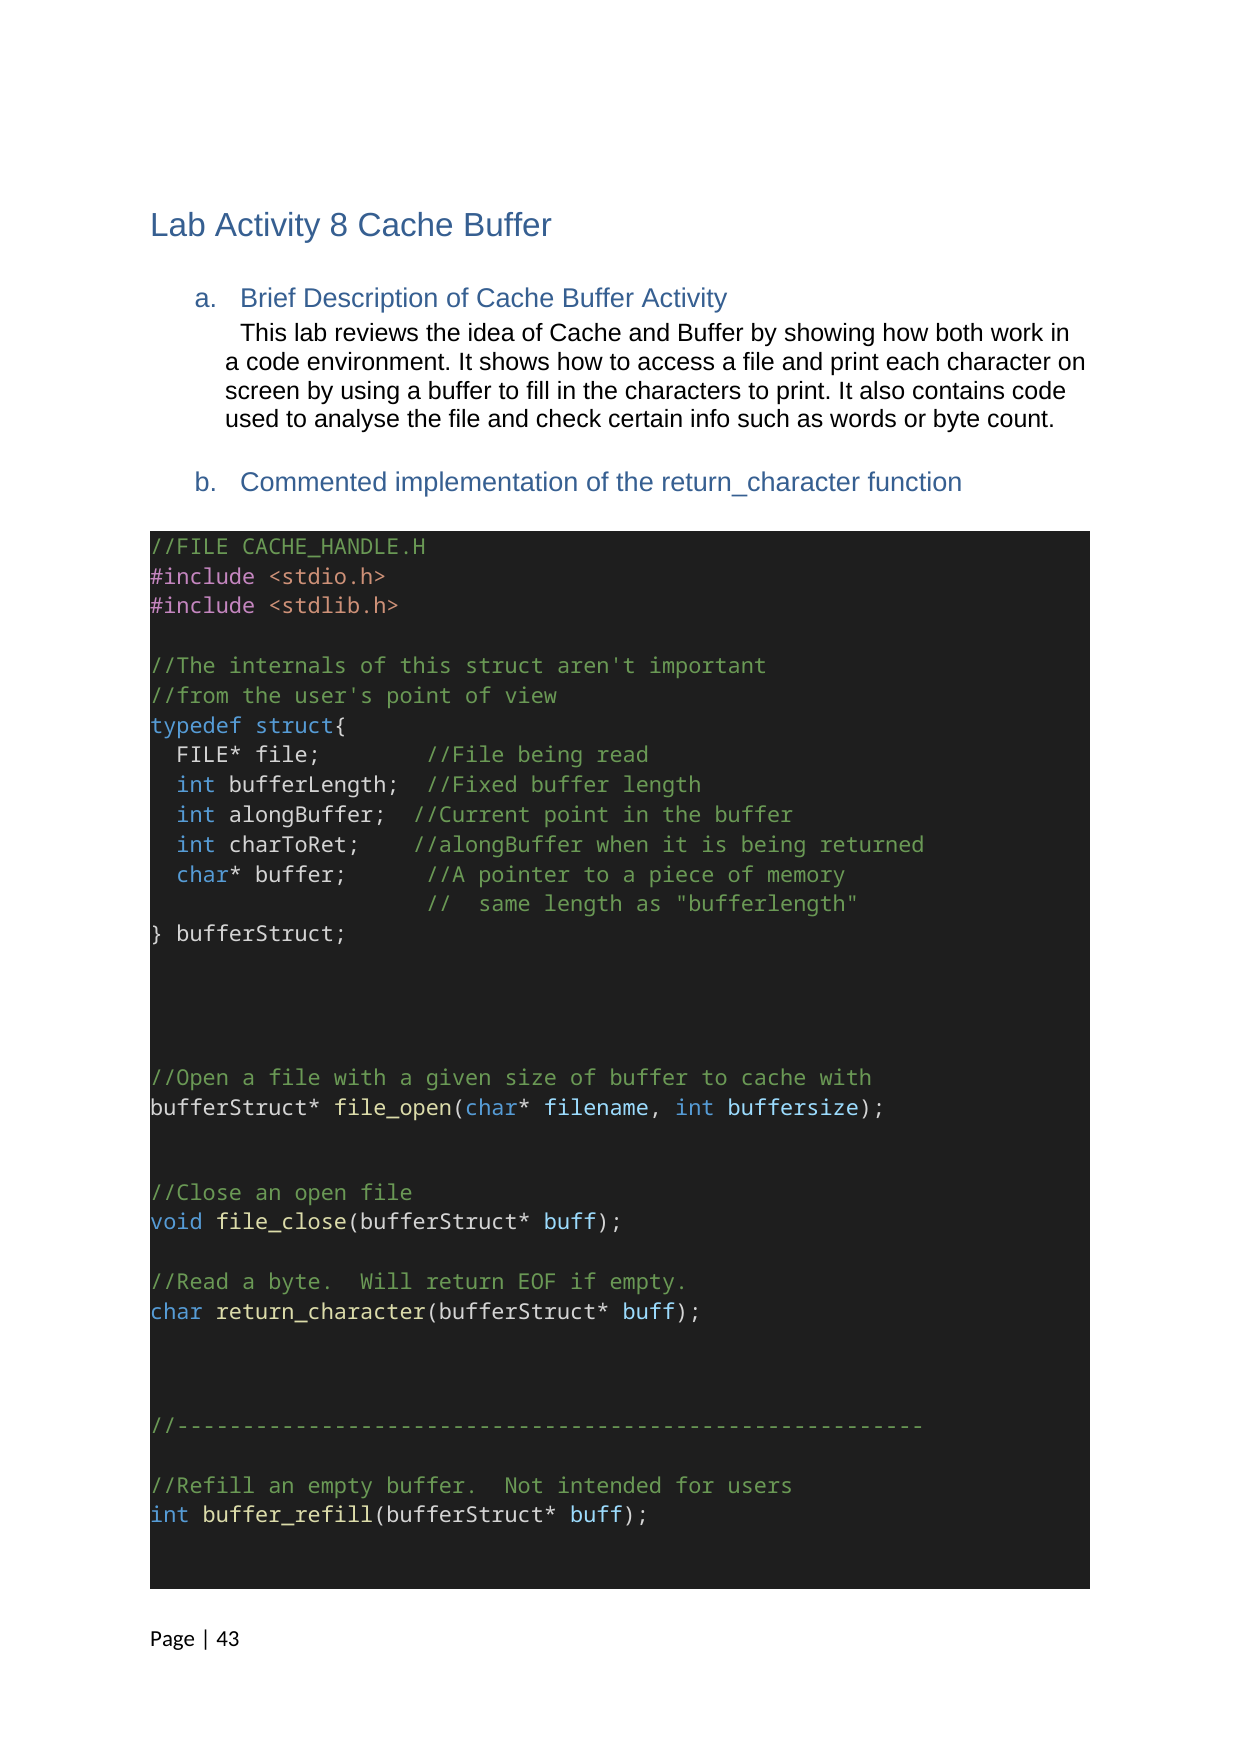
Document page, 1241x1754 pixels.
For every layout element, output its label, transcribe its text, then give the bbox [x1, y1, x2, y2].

text } bufferStruct; [150, 918, 1090, 948]
subtitle Brief Description of Cache Buffer Activity [194, 282, 1090, 313]
text //--------------------------------------------------------- [150, 1410, 1090, 1440]
text //FILE CACHE_HANDLE.H [150, 531, 1090, 561]
text bufferStruct* file_open(char* filename, int buffersize); [150, 1092, 1090, 1122]
list This lab reviews the idea of Cache and Buffer by showing how both work in a code environment. It shows how to access a file and print each character on screen by using a buffer to fill in the characters to print. It also contains code used to analyse the file and check certain info such as words or byte count. [225, 318, 1090, 433]
text char* buffer; //A pointer to a piece of memory [150, 858, 1090, 888]
text //Refill an empty buffer. Not intended for users [150, 1469, 1090, 1499]
text int bufferLength; //Fixed buffer length [150, 769, 1090, 799]
text //Close an open file [150, 1177, 1090, 1206]
text FILE* file; //File being read [150, 739, 1090, 769]
text //Read a byte. Will return EOF if empty. [150, 1266, 1090, 1296]
text // same length as "bufferlength" [150, 888, 1090, 918]
text char return_character(bufferStruct* buff); [150, 1296, 1090, 1326]
text void file_close(bufferStruct* buff); [150, 1206, 1090, 1236]
subtitle Commented implementation of the return_character function [194, 466, 1090, 497]
text #include <stdio.h> [150, 561, 1090, 590]
text //The internals of this struct aren't important [150, 650, 1090, 680]
text int alongBuffer; //Current point in the buffer [150, 799, 1090, 829]
text typedef struct{ [150, 709, 1090, 739]
text int buffer_refill(bufferStruct* buff); [150, 1499, 1090, 1529]
text //Open a file with a given size of buffer to cache with [150, 1062, 1090, 1092]
text #include <stdlib.h> [150, 590, 1090, 620]
subtitle Lab Activity 8 Cache Buffer [150, 205, 1090, 244]
text int charToRet; //alongBuffer when it is being returned [150, 829, 1090, 858]
text //from the user's point of view [150, 680, 1090, 709]
